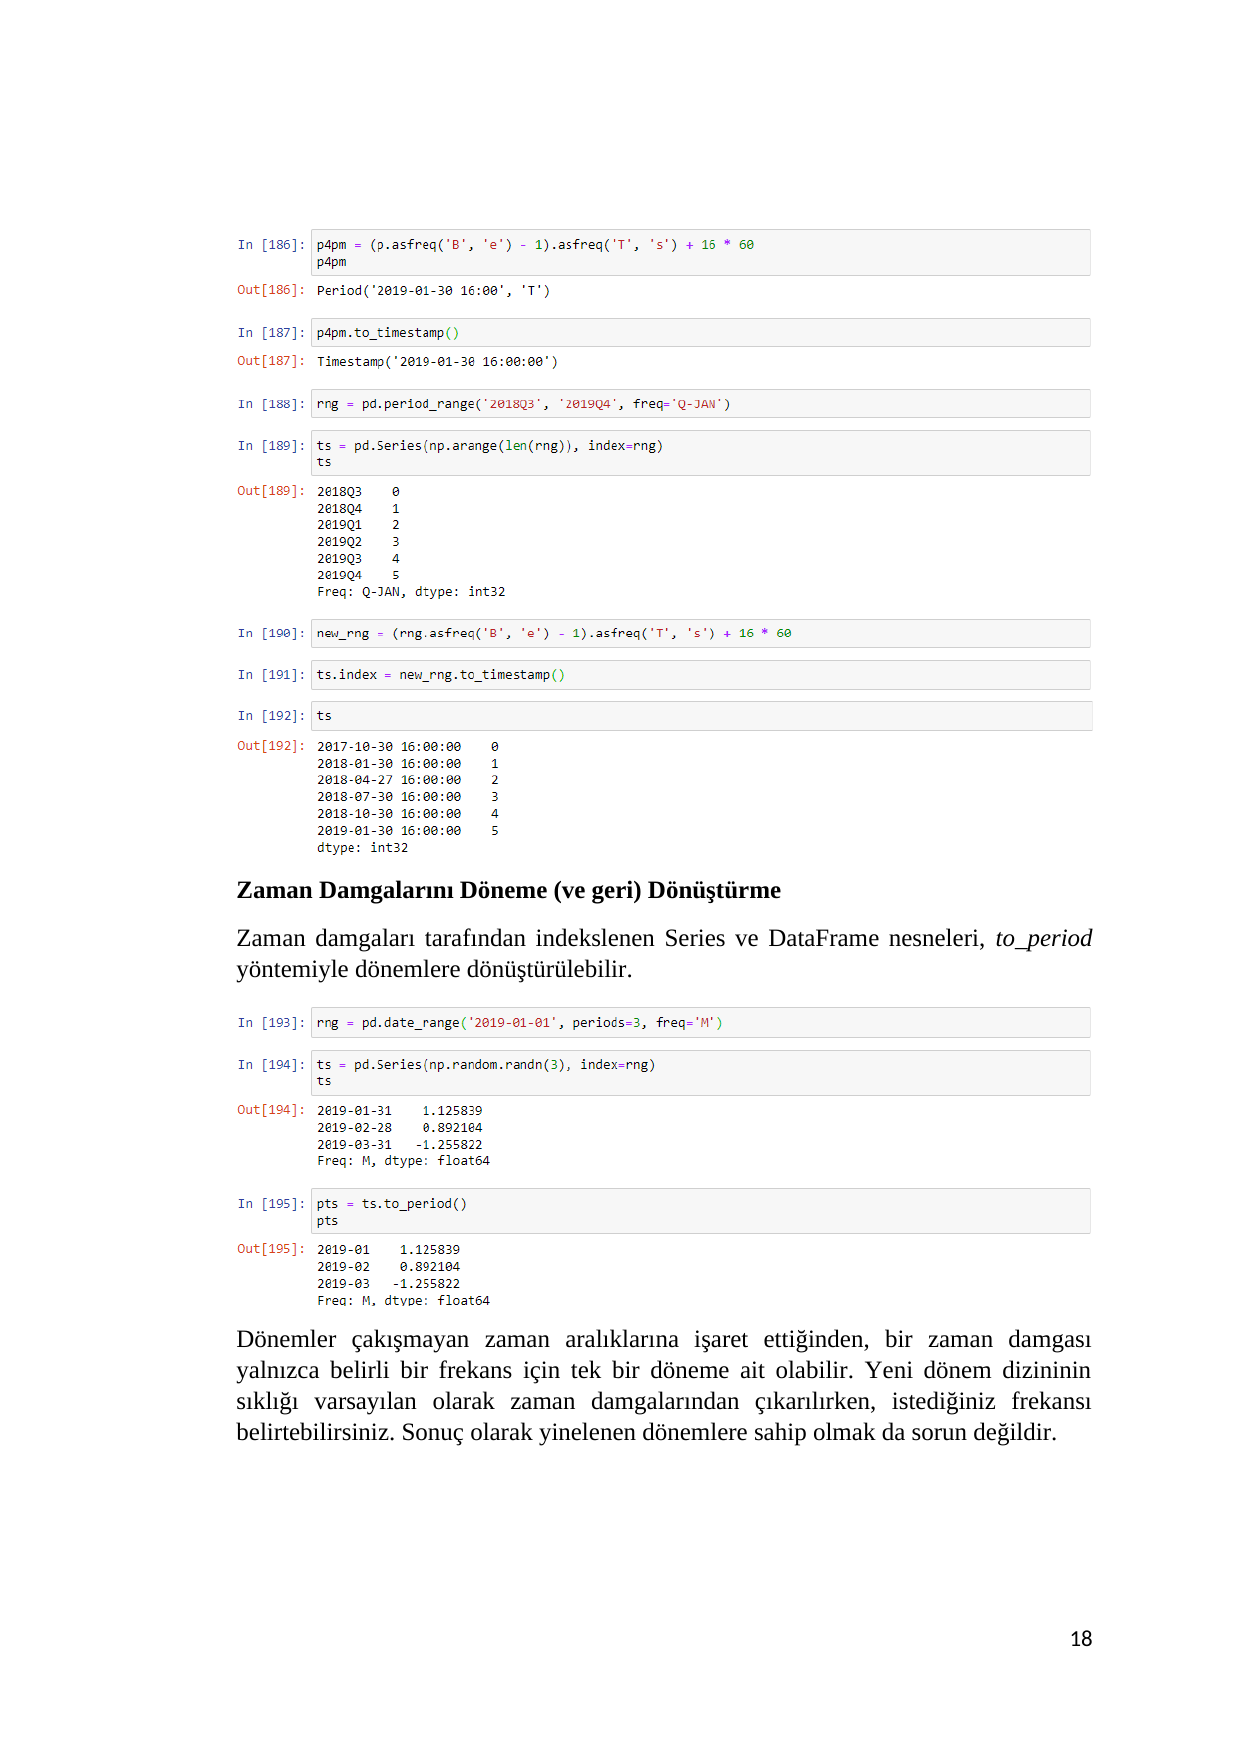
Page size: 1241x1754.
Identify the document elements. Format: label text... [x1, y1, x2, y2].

text Zaman Damgalarını Döneme (ve geri) Dönüştürme [236, 876, 1092, 904]
text Zaman damgaları tarafından indekslenen Series ve DataFrame nesneleri, to_period yöntemiyle dönemlere dönüştürülebilir. [236, 923, 1092, 983]
picture [236, 695, 1093, 857]
text Dönemler çakışmayan zaman aralıklarına işaret ettiğinden, bir zaman damgası yalnızca belirli bir frekans için tek bir döneme ait olabilir. Yeni dönem dizininin sıklığı varsayılan olarak zaman damgalarından çıkarılırken, istediğiniz frekansı belirtebilirsiniz. Sonuç olarak yinelenen dönemlere sahip olmak da sorun değildir. [236, 1324, 1092, 1446]
picture [236, 225, 1091, 694]
picture [236, 1002, 1091, 1306]
